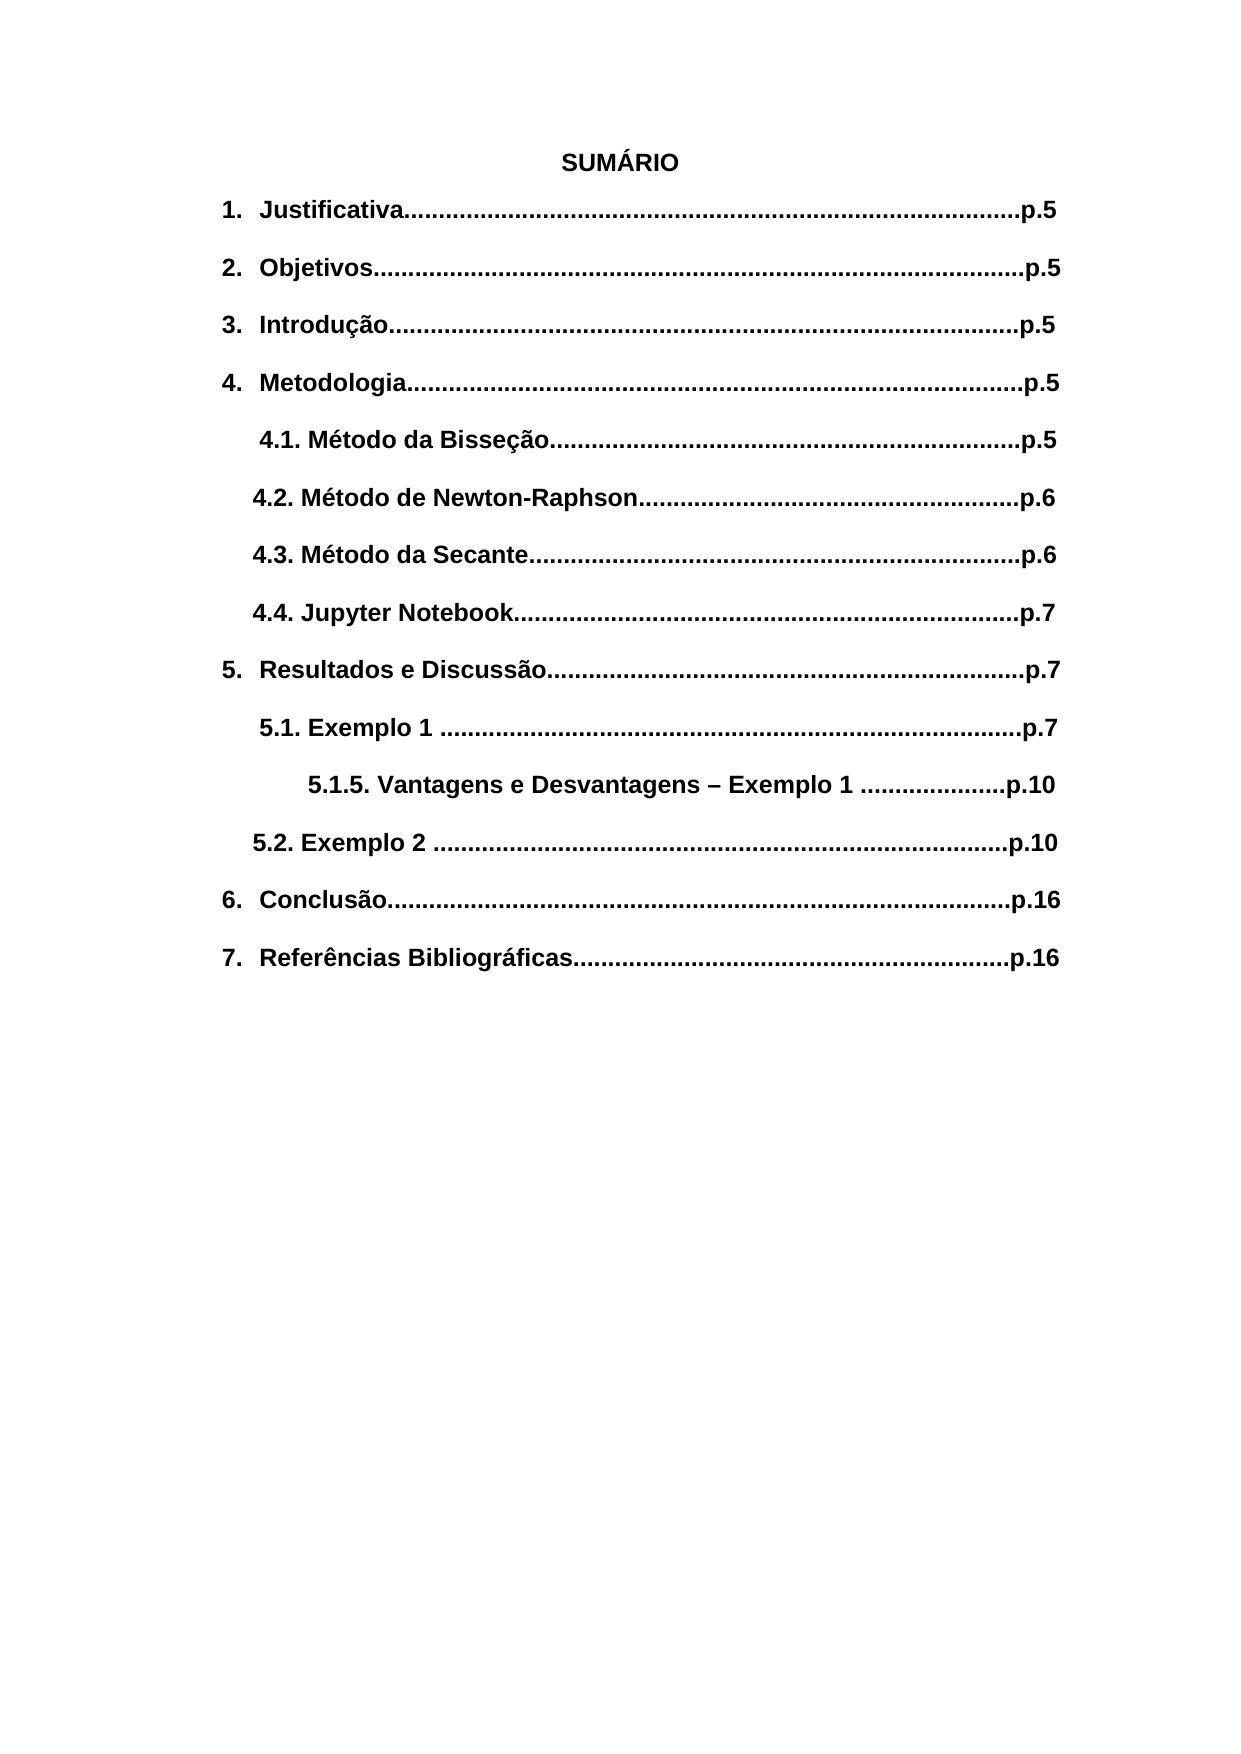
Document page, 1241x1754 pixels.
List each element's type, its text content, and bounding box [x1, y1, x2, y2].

list Introdução...........................................................................................p.5 [222, 310, 1063, 339]
list 4.1. Método da Bisseção....................................................................p.5 [259, 425, 1063, 454]
list 4.2. Método de Newton-Raphson.......................................................p.6 [252, 483, 1063, 512]
list Resultados e Discussão.....................................................................p.7 5.1. Exemplo 1 ....................................................................................p.7 [222, 655, 1063, 742]
list 5.1.5. Vantagens e Desvantagens – Exemplo 1 .....................p.10 [259, 770, 1063, 799]
list Referências Bibliográficas...............................................................p.16 [222, 943, 1063, 972]
list Objetivos..............................................................................................p.5 [222, 253, 1063, 282]
list Conclusão..........................................................................................p.16 [222, 885, 1063, 914]
list 4.3. Método da Secante.......................................................................p.6 [252, 540, 1063, 569]
text SUMÁRIO [177, 148, 1063, 176]
list 4.4. Jupyter Notebook.........................................................................p.7 [252, 598, 1063, 627]
list Metodologia.........................................................................................p.5 [222, 368, 1063, 397]
list 5.2. Exemplo 2 ...................................................................................p.10 [252, 828, 1063, 857]
list Justificativa.........................................................................................p.5 [222, 195, 1063, 224]
